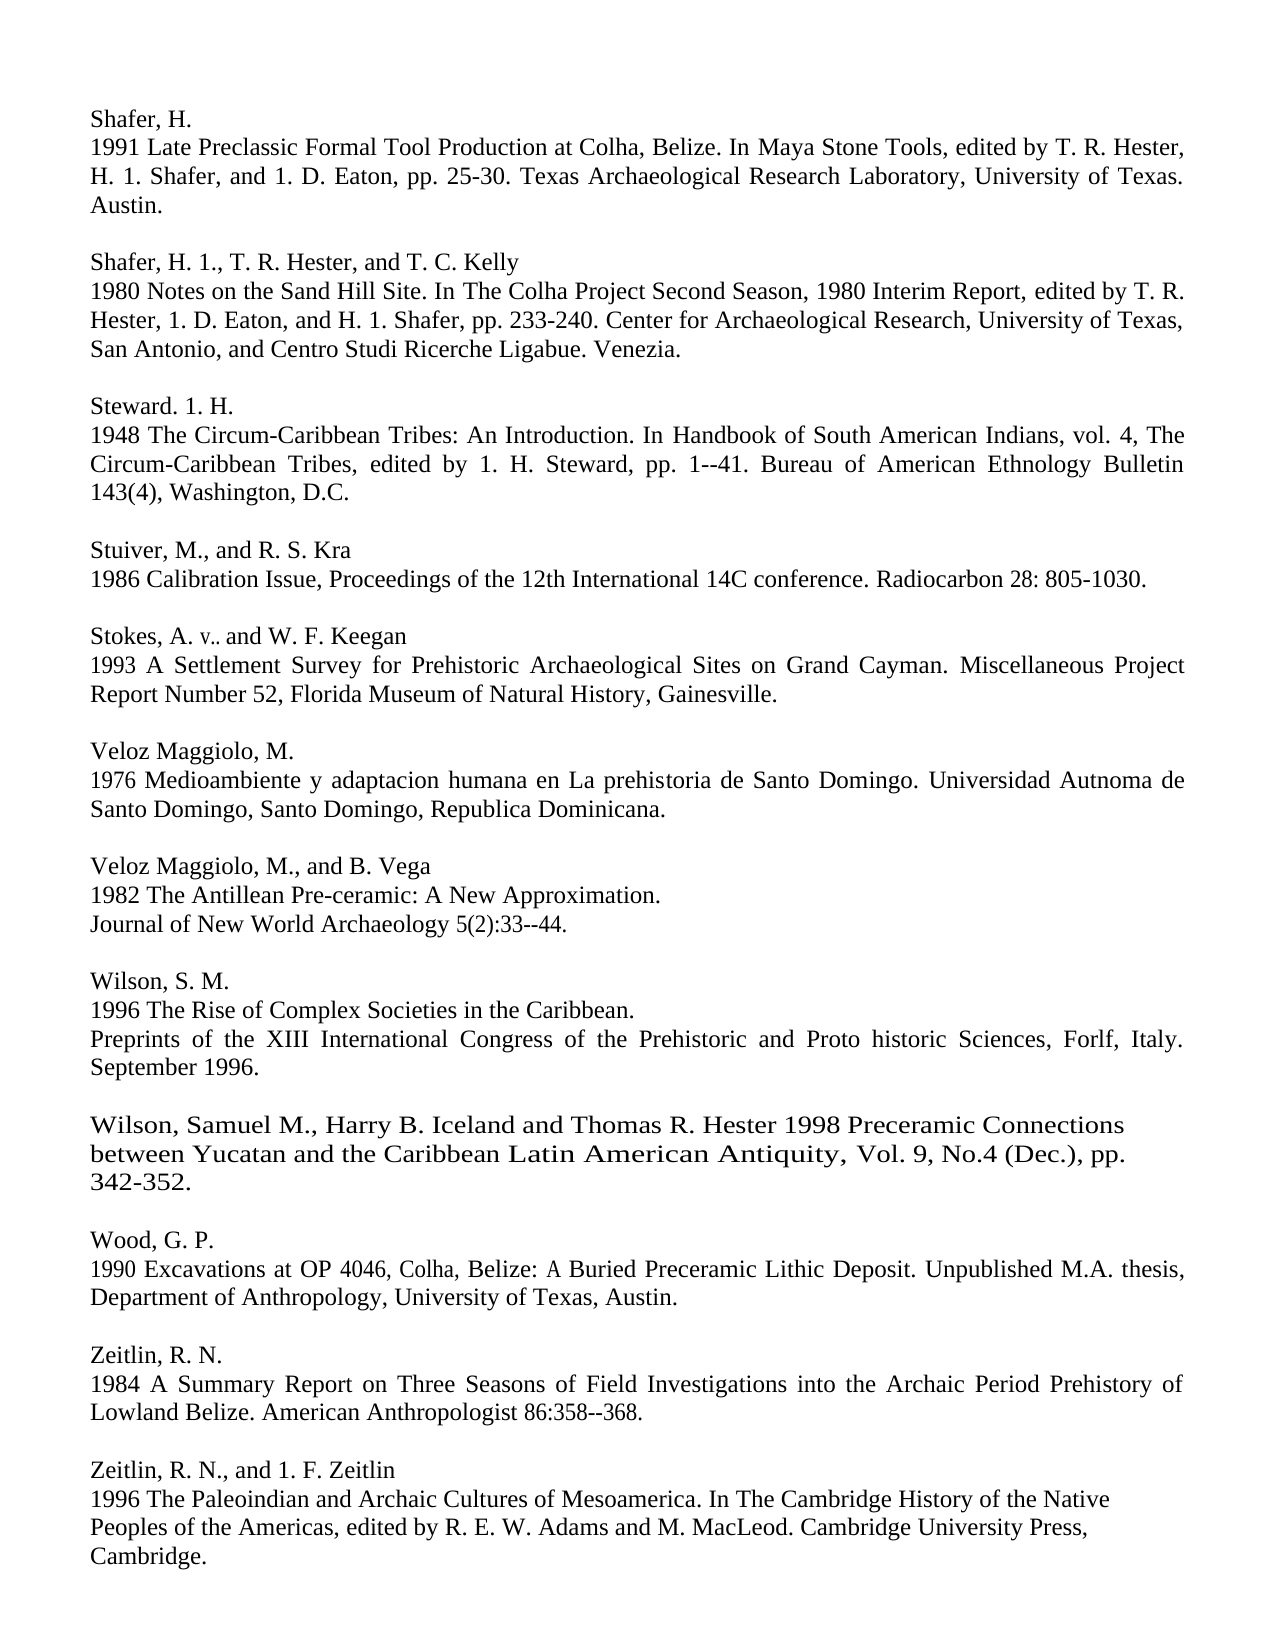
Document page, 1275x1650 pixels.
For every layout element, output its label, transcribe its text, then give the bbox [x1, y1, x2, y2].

text 1984 A Summary Report on Three Seasons of Field Investigations into the Archaic Period Prehistory of Lowland Belize. American Anthropologist 86:358--368. [90, 1369, 1185, 1426]
text 1996 The Paleoindian and Archaic Cultures of Mesoamerica. In The Cambridge History of the Native Peoples of the Americas, edited by R. E. W. Adams and M. MacLeod. Cambridge University Press, Cambridge. [90, 1484, 1185, 1570]
text 1991 Late Preclassic Formal Tool Production at Colha, Belize. In Maya Stone Tools, edited by T. R. Hester, H. 1. Shafer, and 1. D. Eaton, pp. 25-30. Texas Archaeological Research Laboratory, University of Texas. Austin. [90, 132, 1185, 219]
text Preprints of the XIII International Congress of the Prehistoric and Proto historic Sciences, Forlf, Italy. September 1996. [90, 1024, 1185, 1081]
text Veloz Maggiolo, M. [90, 736, 1185, 765]
text 1996 The Rise of Complex Societies in the Caribbean. [90, 995, 1185, 1024]
text 1980 Notes on the Sand Hill Site. In The Colha Project Second Season, 1980 Interim Report, edited by T. R. Hester, 1. D. Eaton, and H. 1. Shafer, pp. 233-240. Center for Archaeological Research, University of Texas, San Antonio, and Centro Studi Ricerche Ligabue. Venezia. [90, 276, 1185, 362]
text Steward. 1. H. [90, 391, 1185, 420]
text 1976 Medioambiente y adaptacion humana en La prehistoria de Santo Domingo. Universidad Autnoma de Santo Domingo, Santo Domingo, Republica Dominicana. [90, 765, 1185, 822]
text Zeitlin, R. N., and 1. F. Zeitlin [90, 1455, 1185, 1484]
text Veloz Maggiolo, M., and B. Vega [90, 851, 1185, 880]
text Stokes, A. v.. and W. F. Keegan [90, 621, 1185, 650]
text 1982 The Antillean Pre-ceramic: A New Approximation. [90, 880, 1185, 909]
text Shafer, H. 1., T. R. Hester, and T. C. Kelly [90, 247, 1185, 276]
text Shafer, H. [90, 104, 1185, 132]
text Stuiver, M., and R. S. Kra [90, 535, 1185, 564]
text Wilson, S. M. [90, 966, 1185, 995]
text Wilson, Samuel M., Harry B. Iceland and Thomas R. Hester 1998 Preceramic Connections between Yucatan and the Caribbean Latin American Antiquity, Vol. 9, No.4 (Dec.), pp. 342-352. [90, 1110, 1185, 1196]
text 1948 The Circum-Caribbean Tribes: An Introduction. In Handbook of South American Indians, vol. 4, The Circum-Caribbean Tribes, edited by 1. H. Steward, pp. 1--41. Bureau of American Ethnology Bulletin 143(4), Washington, D.C. [90, 420, 1185, 506]
text 1990 Excavations at OP 4046, Colha, Belize: A Buried Preceramic Lithic Deposit. Unpublished M.A. thesis, Department of Anthropology, University of Texas, Austin. [90, 1254, 1185, 1311]
text Wood, G. P. [90, 1225, 1185, 1254]
text 1993 A Settlement Survey for Prehistoric Archaeological Sites on Grand Cayman. Miscellaneous Project Report Number 52, Florida Museum of Natural History, Gainesville. [90, 650, 1185, 707]
text Zeitlin, R. N. [90, 1340, 1185, 1369]
text 1986 Calibration Issue, Proceedings of the 12th International 14C conference. Radiocarbon 28: 805-1030. [90, 564, 1185, 592]
text Journal of New World Archaeology 5(2):33--44. [90, 909, 1185, 937]
